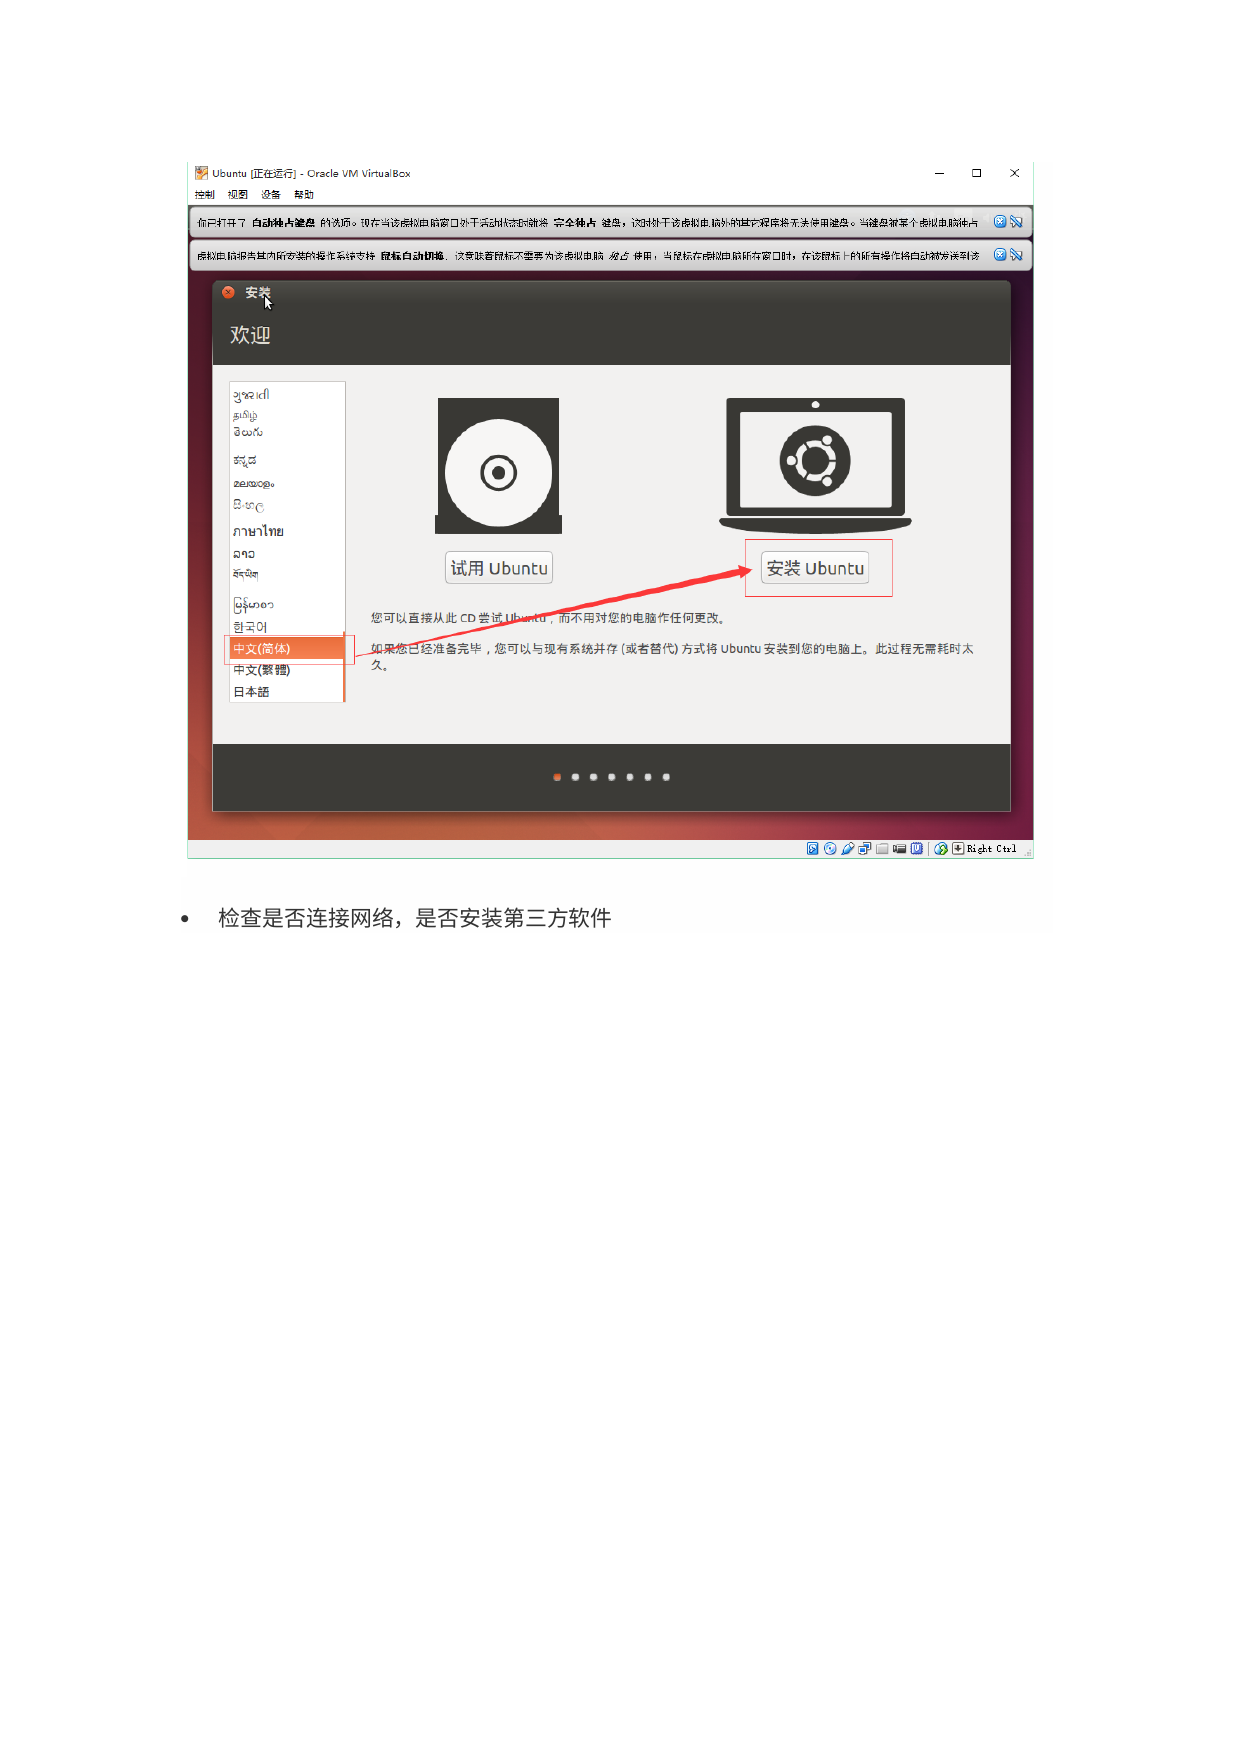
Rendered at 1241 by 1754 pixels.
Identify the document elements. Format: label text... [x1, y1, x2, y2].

picture [187, 162, 1034, 859]
list 检查是否连接网络，是否安装第三方软件 [181, 900, 1053, 933]
